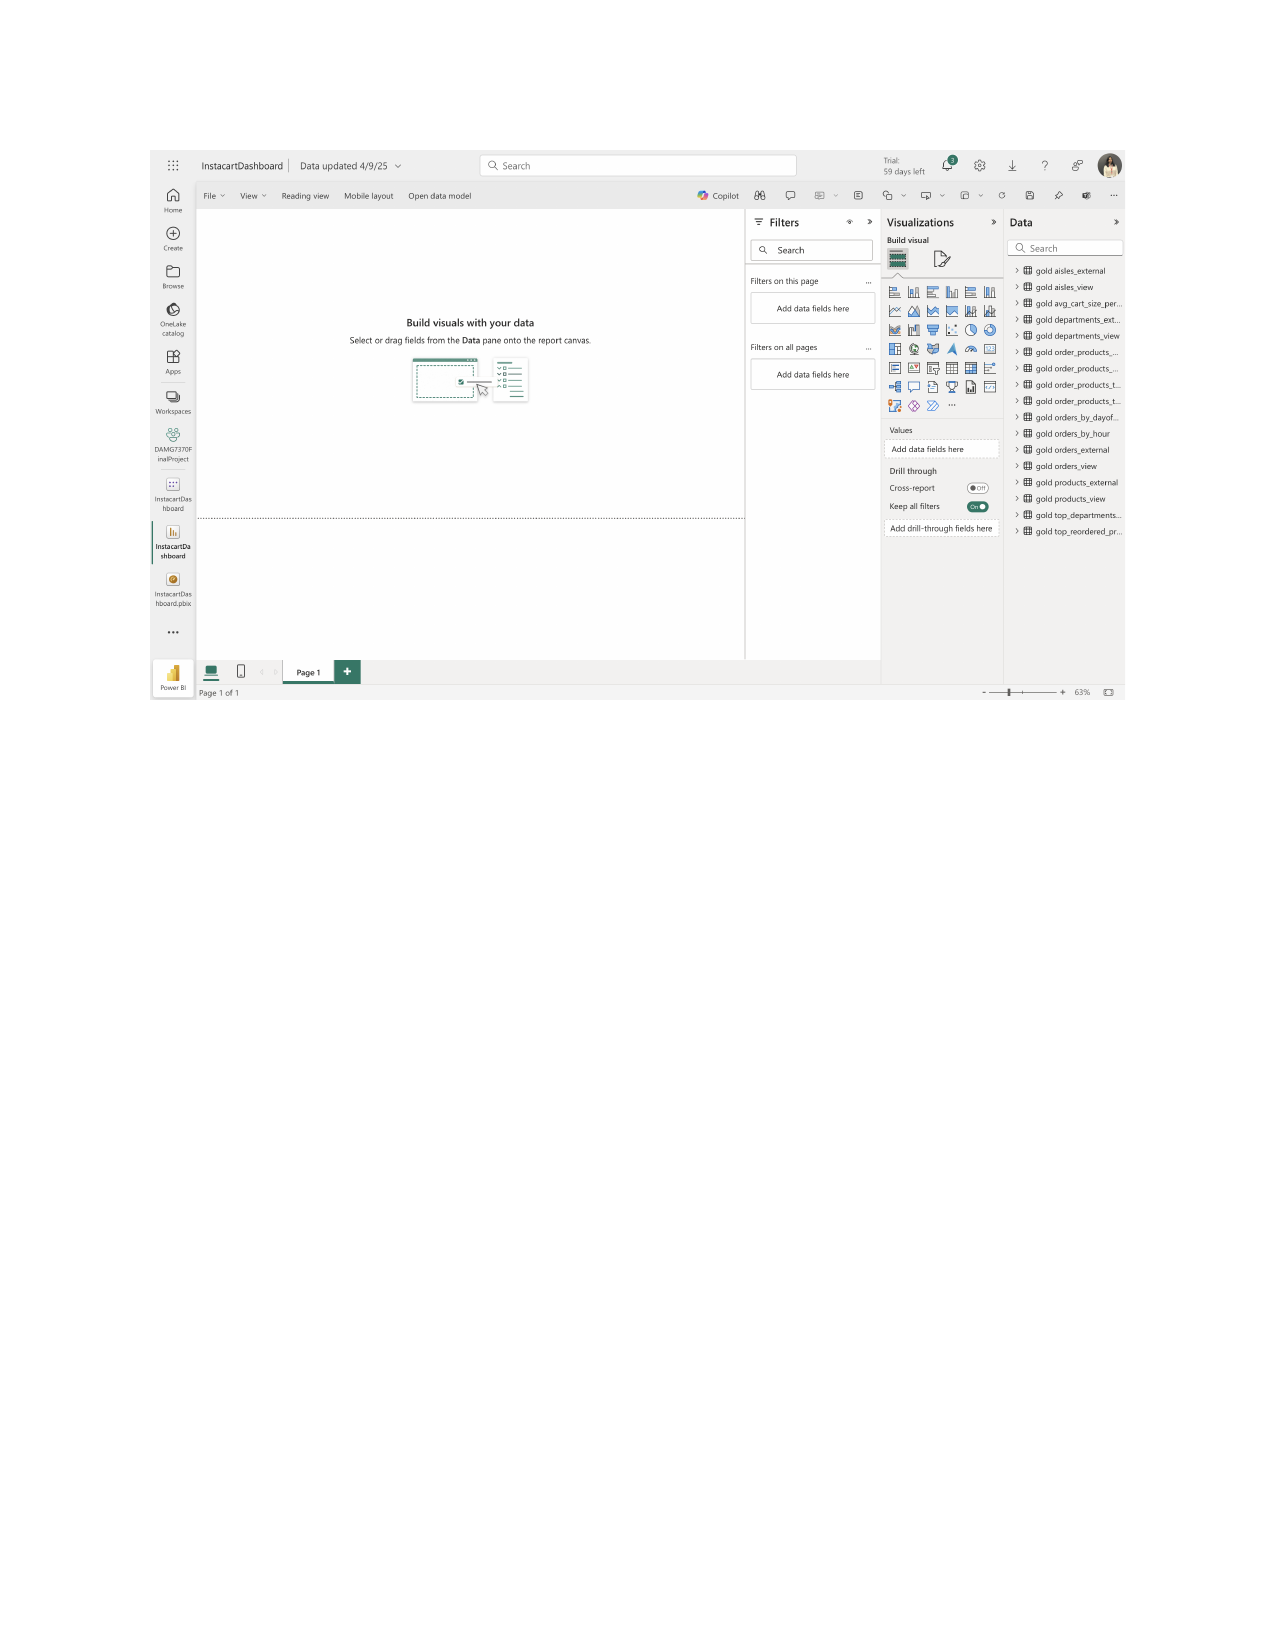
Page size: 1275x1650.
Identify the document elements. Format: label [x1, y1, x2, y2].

picture [150, 150, 1125, 700]
